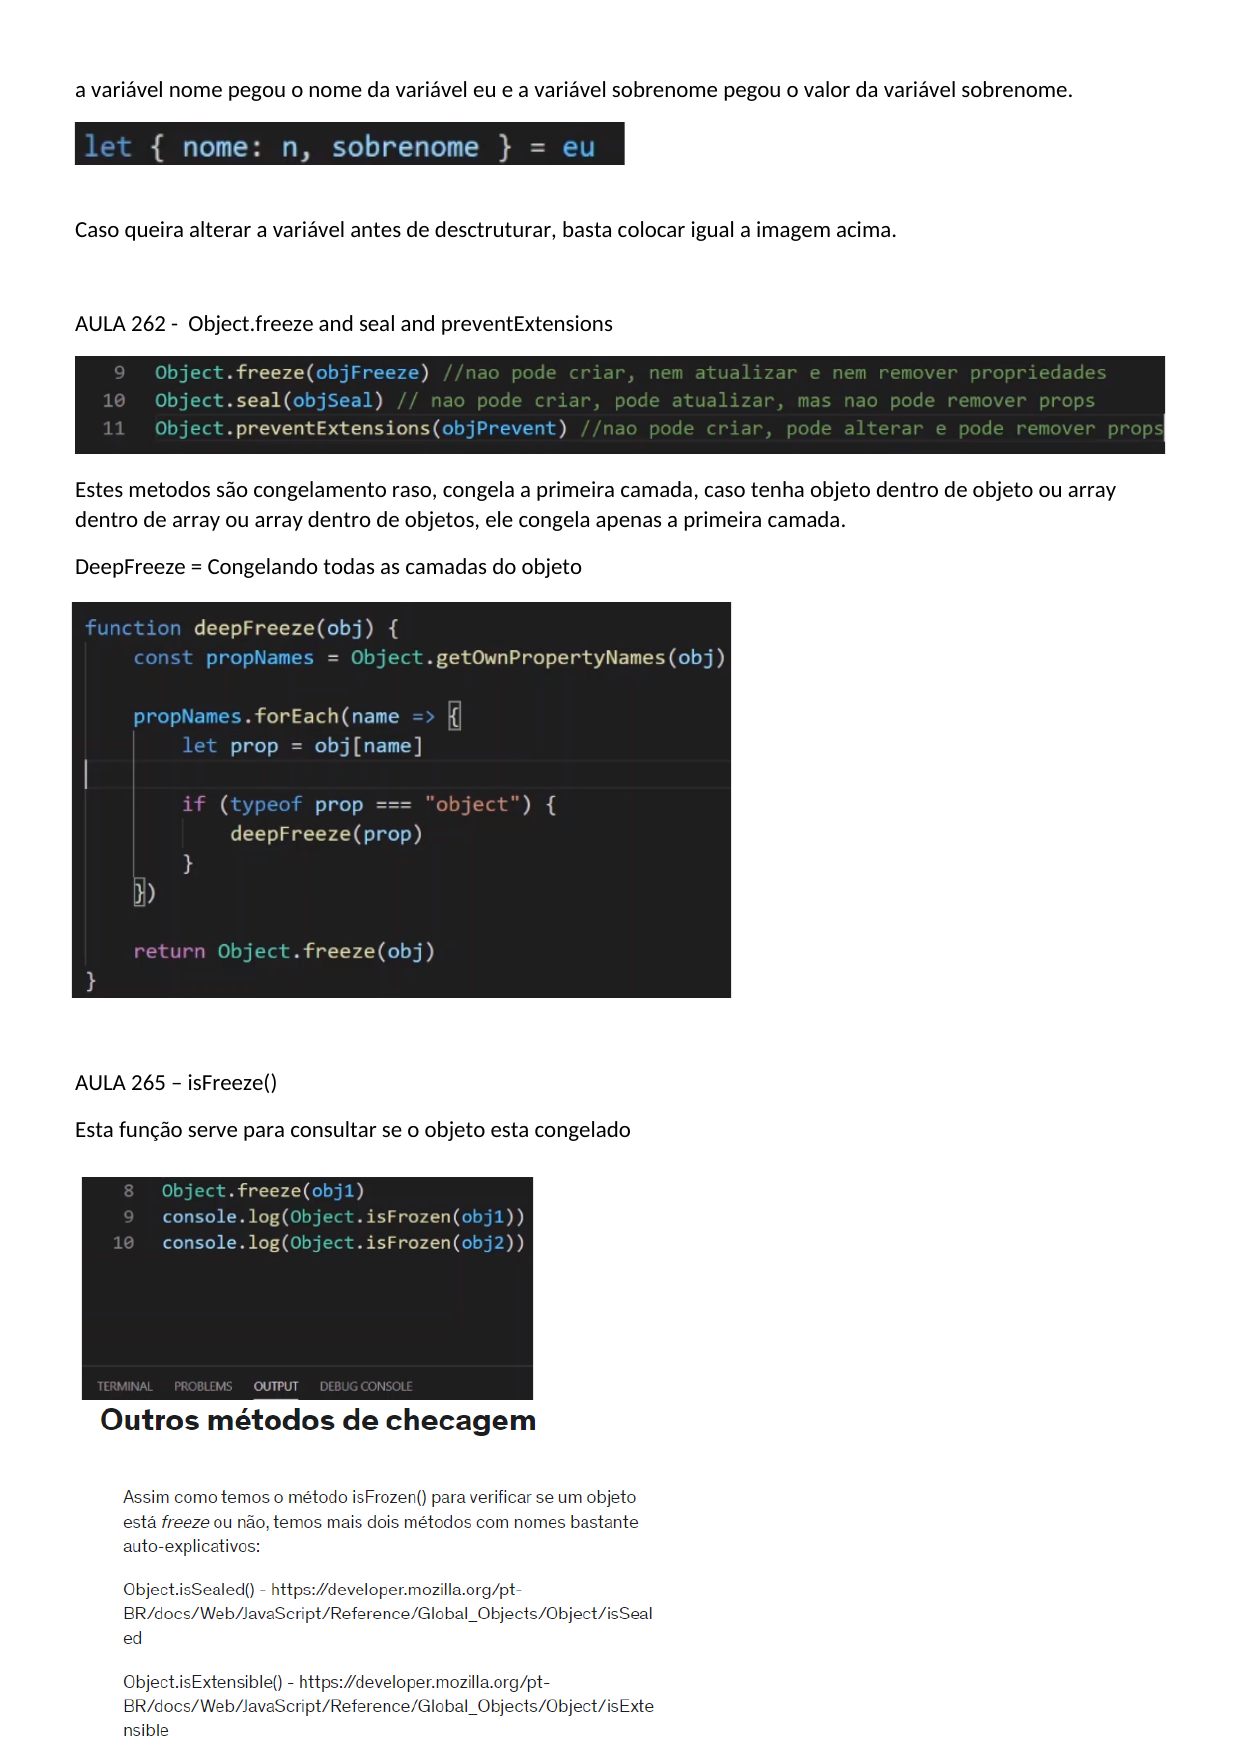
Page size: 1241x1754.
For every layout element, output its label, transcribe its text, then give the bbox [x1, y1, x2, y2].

picture [77, 1177, 668, 1754]
text DeepFreeze = Congelando todas as camadas do objeto [75, 552, 1165, 580]
text a variável nome pegou o nome da variável eu e a variável sobrenome pegou o valor da variável sobrenome. [75, 75, 1165, 103]
picture [74, 122, 625, 165]
picture [75, 356, 1166, 454]
text Esta função serve para consultar se o objeto esta congelado [75, 1115, 1165, 1143]
picture [71, 602, 732, 998]
text Caso queira alterar a variável antes de desctruturar, basta colocar igual a imagem acima. [75, 216, 1165, 244]
text AULA 262 - Object.freeze and seal and preventExtensions [75, 309, 1165, 337]
text Estes metodos são congelamento raso, congela a primeira camada, caso tenha objeto dentro de objeto ou array dentro de array ou array dentro de objetos, ele congela apenas a primeira camada. [75, 454, 1165, 533]
text AULA 265 – isFreeze() [75, 1068, 1165, 1096]
